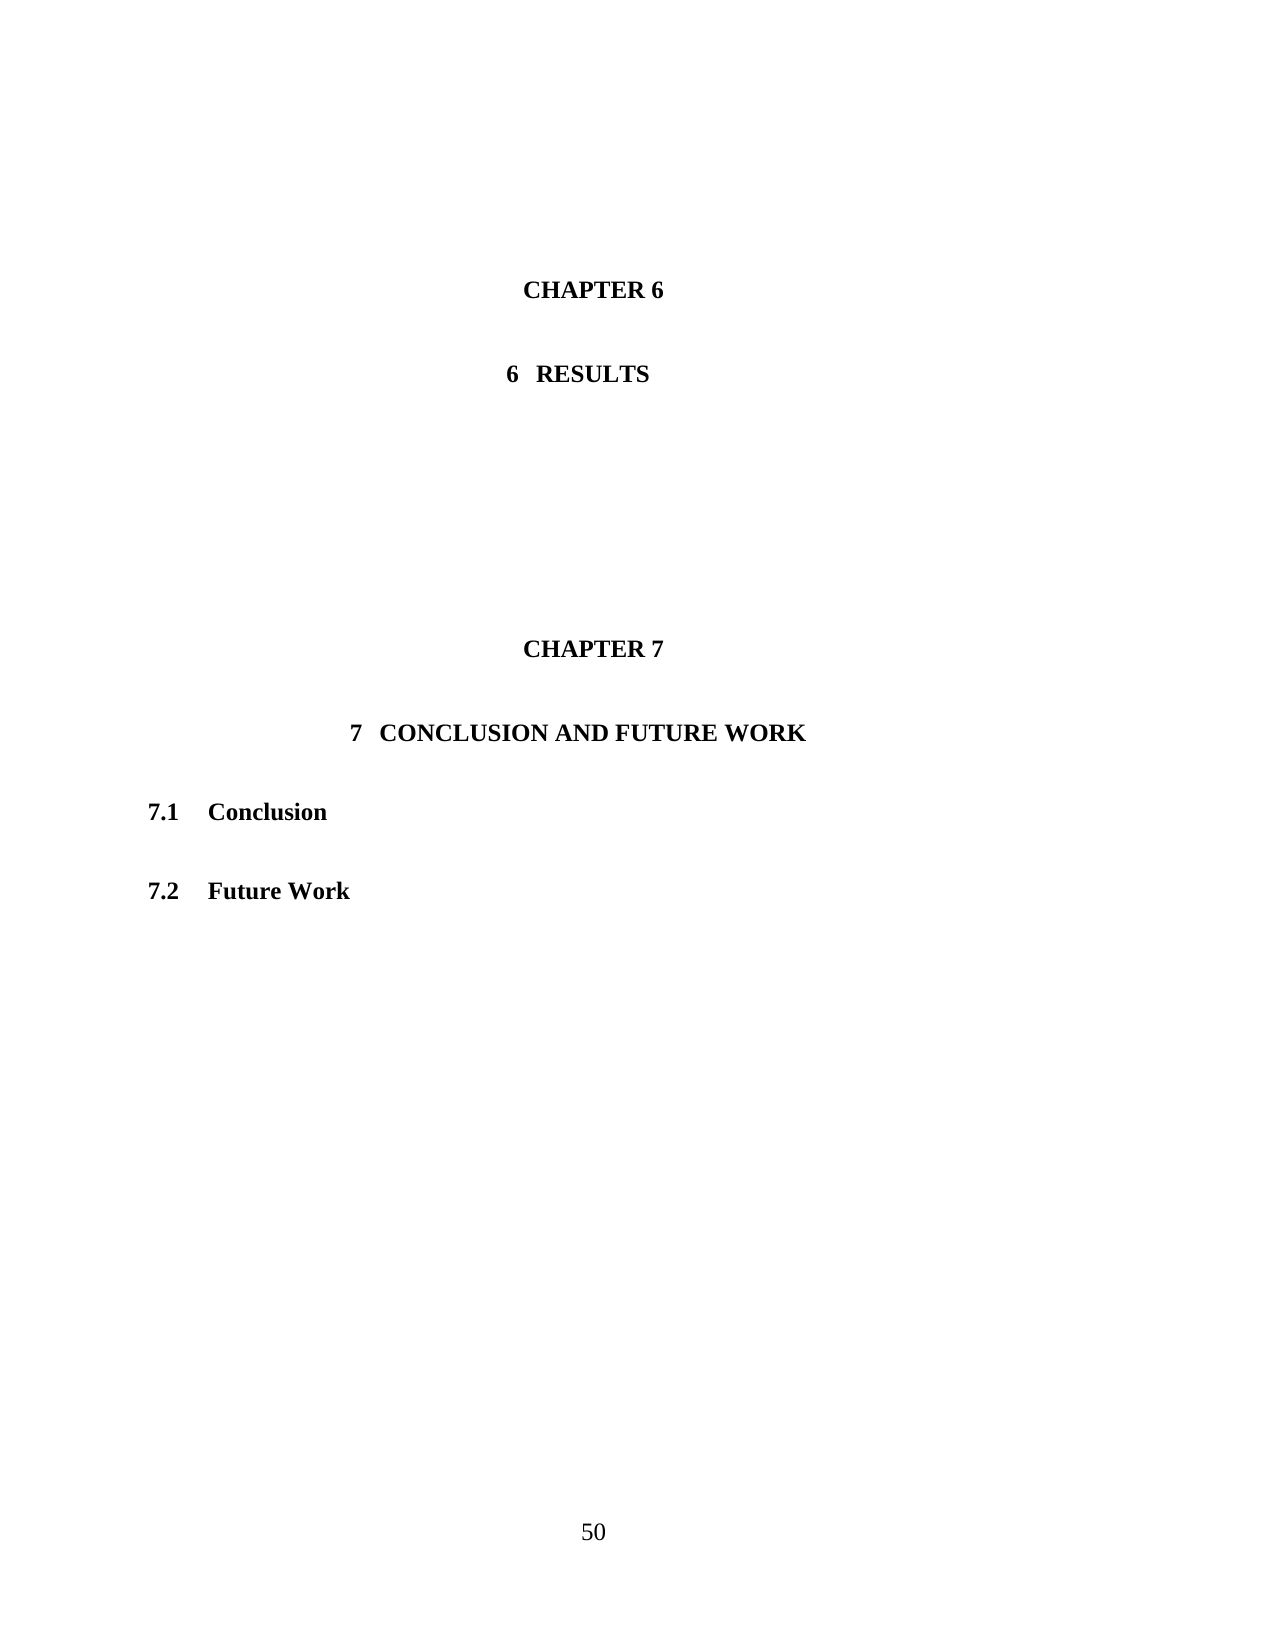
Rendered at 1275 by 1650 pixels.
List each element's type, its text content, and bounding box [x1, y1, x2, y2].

subtitle Conclusion [148, 797, 1039, 826]
subtitle CONCLUSION AND FUTURE WORK [148, 718, 1008, 747]
text CHAPTER 7 [148, 634, 1039, 663]
subtitle Future Work [148, 876, 1039, 905]
text CHAPTER 6 [148, 275, 1039, 303]
subtitle RESULTS [148, 359, 1008, 388]
